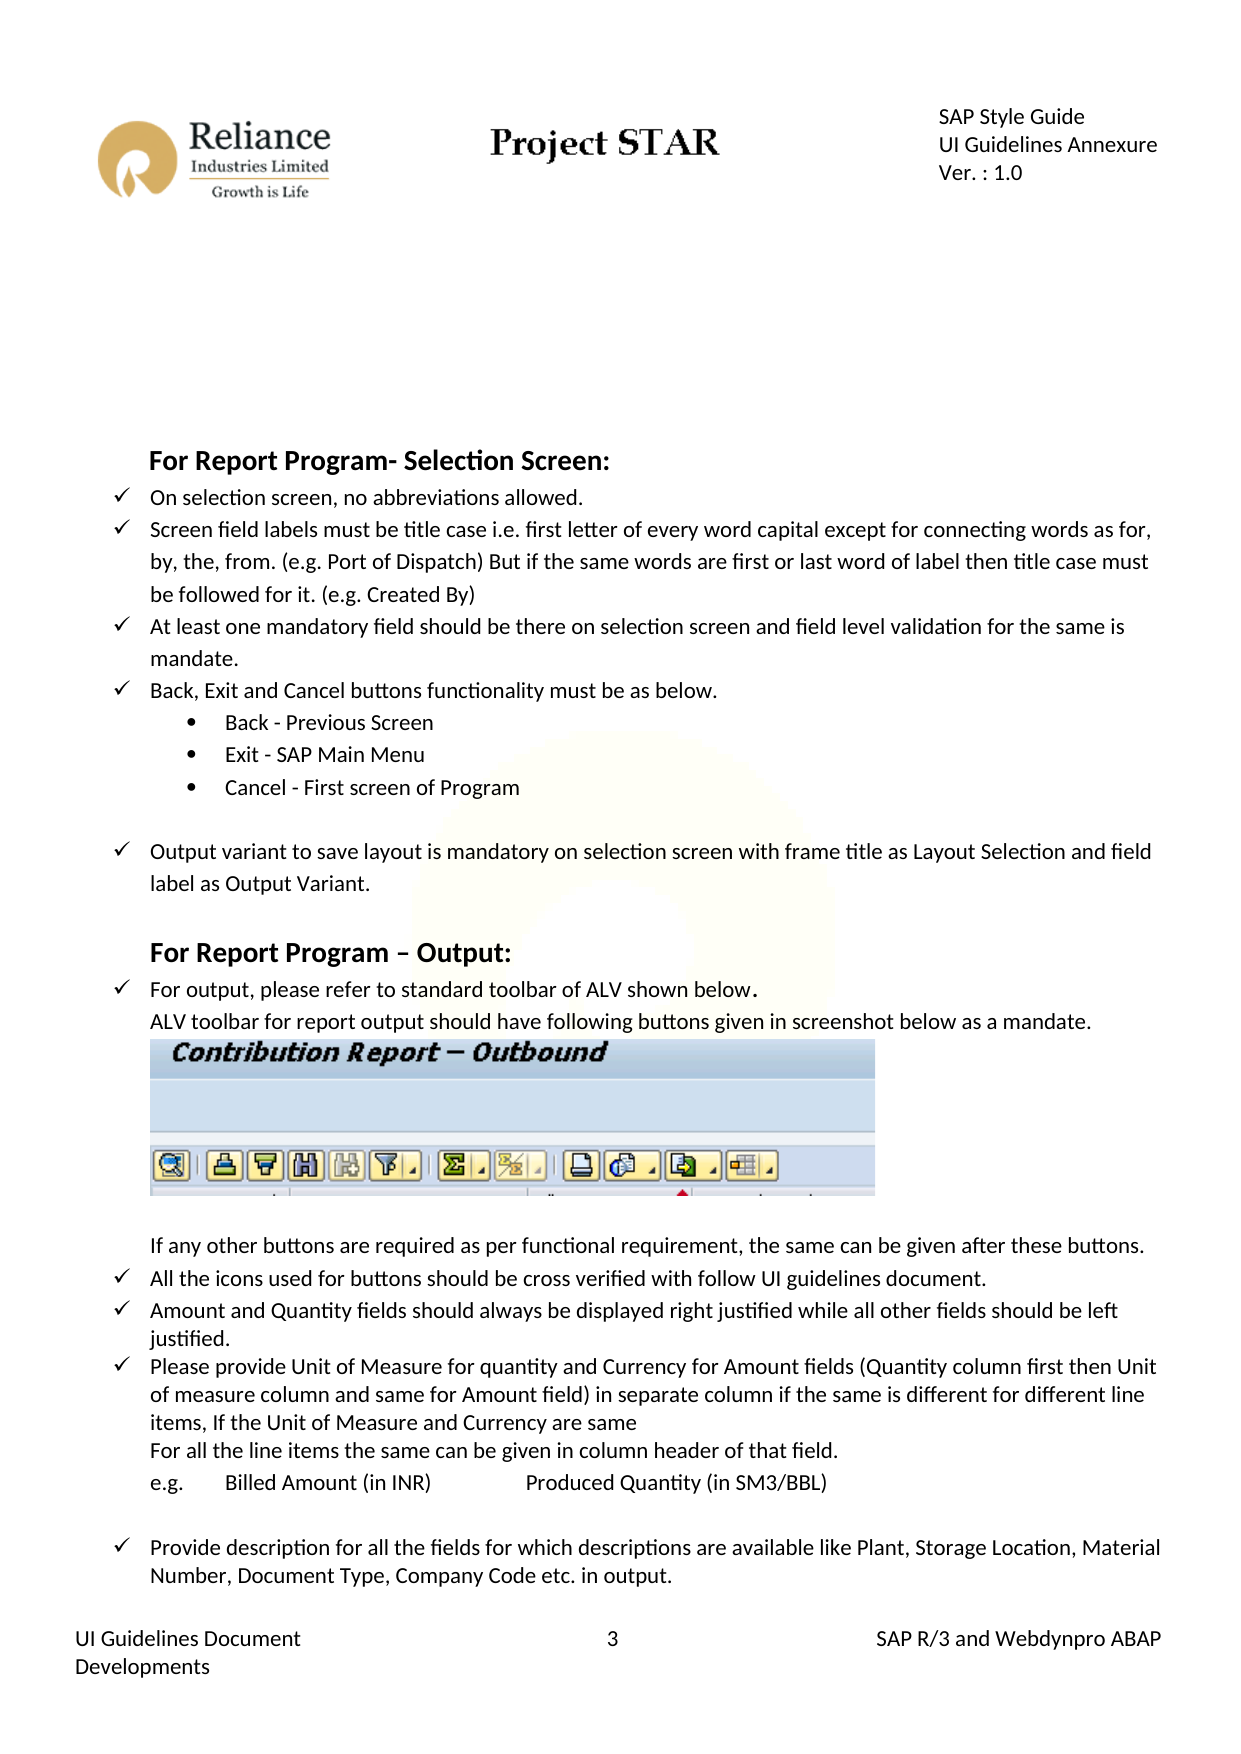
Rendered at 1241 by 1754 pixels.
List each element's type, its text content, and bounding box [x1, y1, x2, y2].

list If any other buttons are required as per functional requirement, the same can be given after these buttons. [150, 1232, 1165, 1260]
list Back, Exit and Cancel buttons functionality must be as below. [112, 676, 1165, 704]
picture [150, 1039, 876, 1196]
list At least one mandatory field should be there on selection screen and field level validation for the same is mandate. [112, 612, 1165, 672]
list All the icons used for buttons should be cross verified with follow UI guidelines document. [112, 1264, 1165, 1292]
list Please provide Unit of Measure for quantity and Currency for Amount fields (Quantity column first then Unit of measure column and same for Amount field) in separate column if the same is different for different line items, If the Unit of Measure and Currency are same [112, 1352, 1165, 1436]
picture [466, 101, 756, 203]
list On selection screen, no abbreviations allowed. [112, 483, 1165, 511]
list For output, please refer to standard toolbar of ALV shown below. [112, 975, 1165, 1003]
picture [88, 101, 342, 203]
list Screen field labels must be title case i.e. first letter of every word capital except for connecting words as for, by, the, from. (e.g. Port of Dispatch) But if the same words are first or last word of label then title case must be followed for it. (e.g. Created By) [112, 515, 1165, 608]
list Amount and Quantity fields should always be displayed right justified while all other fields should be left justified. [112, 1296, 1165, 1352]
list ALV toolbar for report output should have following buttons given in screenshot below as a mandate. [150, 1007, 1165, 1035]
list Provide description for all the fields for which descriptions are available like Plant, Storage Location, Material Number, Document Type, Company Code etc. in output. [112, 1533, 1165, 1589]
list Back - Previous Screen [187, 708, 1165, 736]
list Cancel - First screen of Program [187, 773, 1165, 801]
list Output variant to save layout is mandatory on selection screen with frame title as Layout Selection and field label as Output Variant. [112, 837, 1165, 897]
text For Report Program- Selection Screen: [149, 442, 1165, 478]
list For all the line items the same can be given in column header of that field. [150, 1436, 1165, 1464]
list For Report Program – Output: [150, 934, 1165, 969]
list e.g. Billed Amount (in INR) Produced Quantity (in SM3/BBL) [150, 1468, 1165, 1496]
list Exit - SAP Main Menu [187, 741, 1165, 769]
